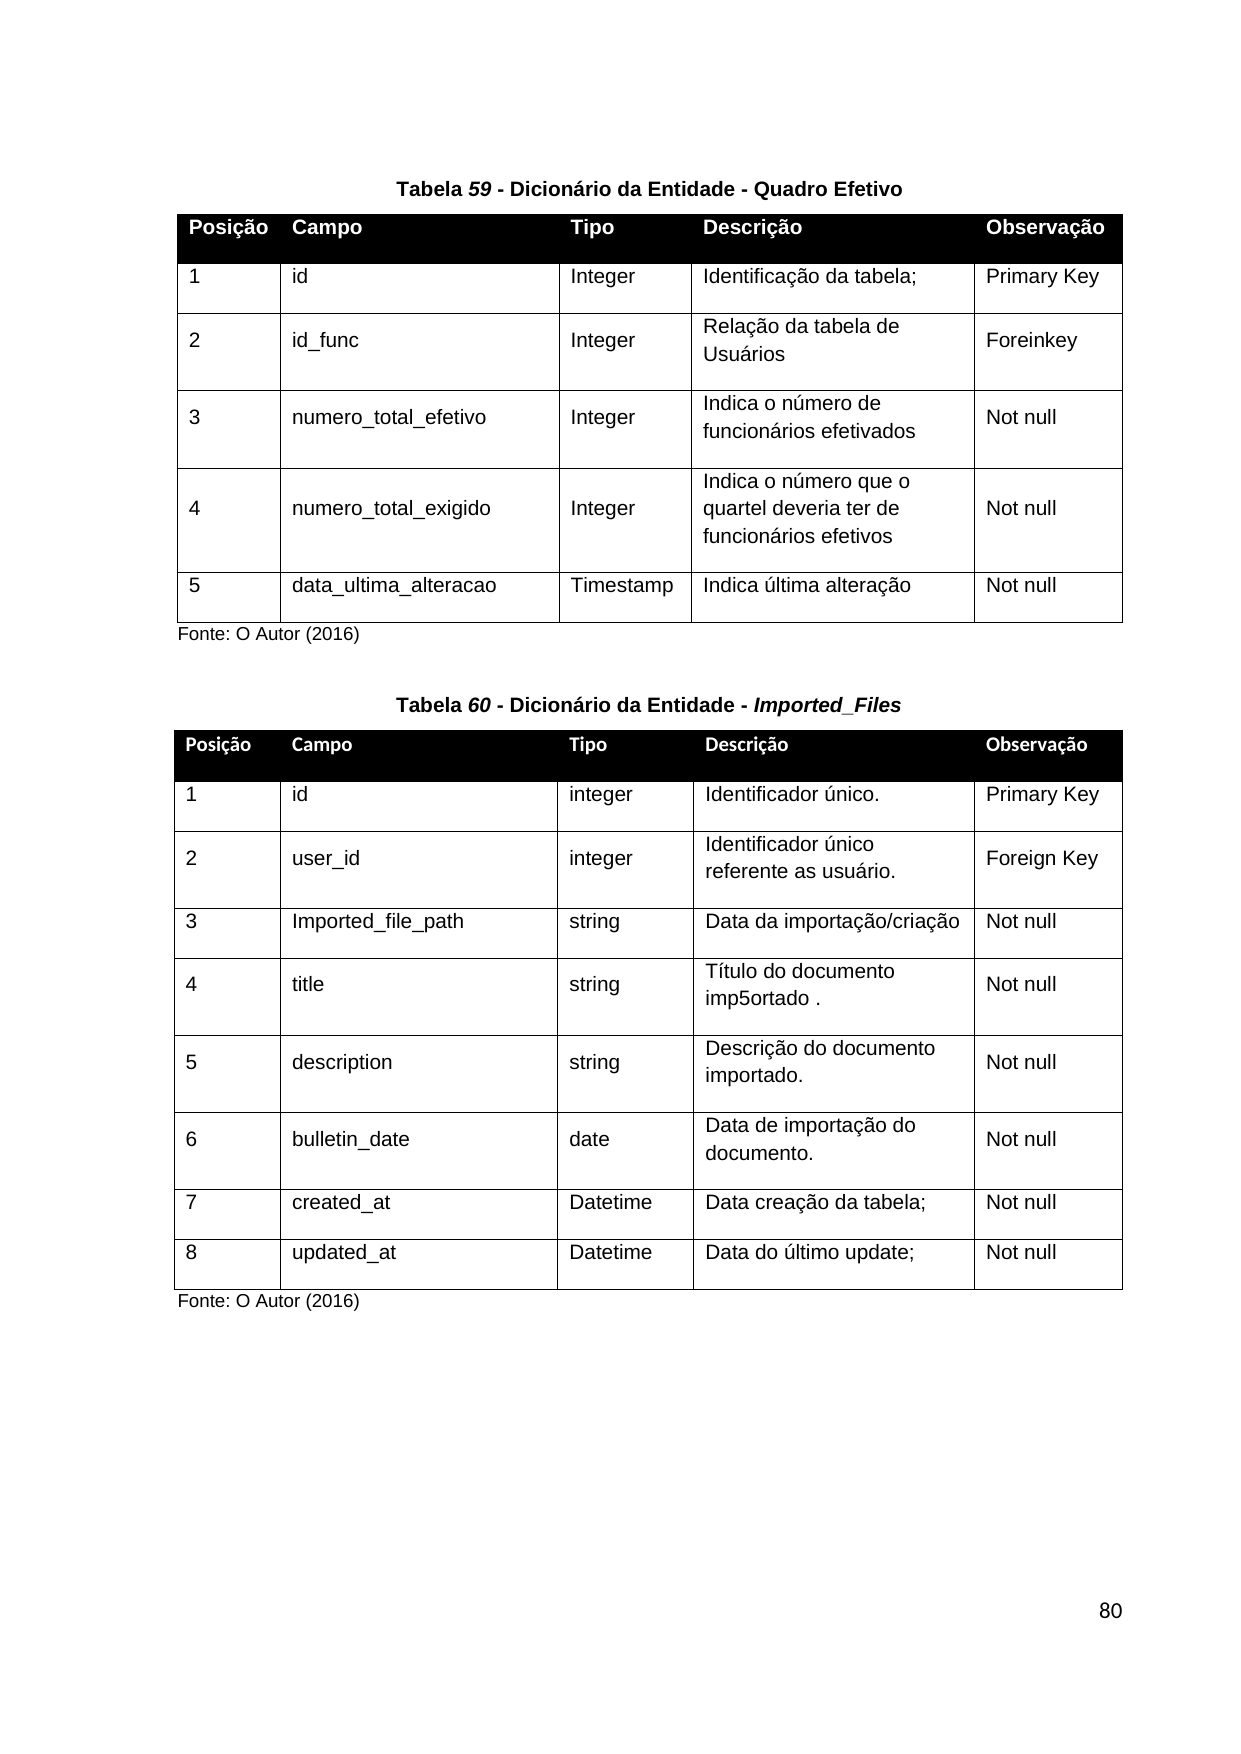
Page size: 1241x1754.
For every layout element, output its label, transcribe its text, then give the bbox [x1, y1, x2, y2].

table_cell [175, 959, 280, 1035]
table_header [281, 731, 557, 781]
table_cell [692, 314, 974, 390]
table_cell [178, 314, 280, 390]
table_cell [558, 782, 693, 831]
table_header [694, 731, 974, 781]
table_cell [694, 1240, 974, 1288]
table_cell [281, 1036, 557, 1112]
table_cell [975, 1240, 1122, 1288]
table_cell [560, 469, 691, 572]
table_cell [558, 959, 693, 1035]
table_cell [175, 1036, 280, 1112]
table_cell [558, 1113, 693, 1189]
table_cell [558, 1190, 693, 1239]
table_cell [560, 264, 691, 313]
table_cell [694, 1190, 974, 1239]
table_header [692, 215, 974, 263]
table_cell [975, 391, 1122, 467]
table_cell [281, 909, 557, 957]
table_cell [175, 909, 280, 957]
text Tabela 59 - Dicionário da Entidade - Quadro Efetivo [177, 177, 1122, 201]
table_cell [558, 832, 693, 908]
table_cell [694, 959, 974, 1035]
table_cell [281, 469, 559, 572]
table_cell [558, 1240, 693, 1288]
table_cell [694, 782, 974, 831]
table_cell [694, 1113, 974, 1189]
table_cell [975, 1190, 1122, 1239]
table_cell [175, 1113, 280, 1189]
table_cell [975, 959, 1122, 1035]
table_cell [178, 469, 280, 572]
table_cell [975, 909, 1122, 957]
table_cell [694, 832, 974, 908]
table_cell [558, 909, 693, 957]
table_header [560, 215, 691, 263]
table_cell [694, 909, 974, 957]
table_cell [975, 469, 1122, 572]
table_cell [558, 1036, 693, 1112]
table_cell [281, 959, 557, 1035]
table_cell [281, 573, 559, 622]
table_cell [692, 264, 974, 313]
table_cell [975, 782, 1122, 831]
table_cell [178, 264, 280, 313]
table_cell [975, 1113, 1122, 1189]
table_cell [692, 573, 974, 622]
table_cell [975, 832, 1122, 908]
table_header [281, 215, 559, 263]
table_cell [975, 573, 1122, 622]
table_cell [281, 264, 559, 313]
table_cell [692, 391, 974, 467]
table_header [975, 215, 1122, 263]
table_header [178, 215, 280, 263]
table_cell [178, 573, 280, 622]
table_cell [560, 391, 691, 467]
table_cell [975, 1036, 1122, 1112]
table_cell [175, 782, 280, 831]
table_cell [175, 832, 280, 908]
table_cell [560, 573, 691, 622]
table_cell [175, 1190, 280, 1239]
text Tabela 60 - Dicionário da Entidade - Imported_Files [177, 693, 1122, 717]
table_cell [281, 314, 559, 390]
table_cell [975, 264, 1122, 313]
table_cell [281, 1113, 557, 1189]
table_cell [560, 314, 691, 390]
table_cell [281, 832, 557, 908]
text Fonte: O Autor (2016) [177, 1289, 1157, 1311]
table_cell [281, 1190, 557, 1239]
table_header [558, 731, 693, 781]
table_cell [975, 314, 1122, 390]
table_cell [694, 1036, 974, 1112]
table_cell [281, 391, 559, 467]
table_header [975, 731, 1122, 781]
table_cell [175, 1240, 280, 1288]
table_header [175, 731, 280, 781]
text Fonte: O Autor (2016) [177, 623, 1157, 644]
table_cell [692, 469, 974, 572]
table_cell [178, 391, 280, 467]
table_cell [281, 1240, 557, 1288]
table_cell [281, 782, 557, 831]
